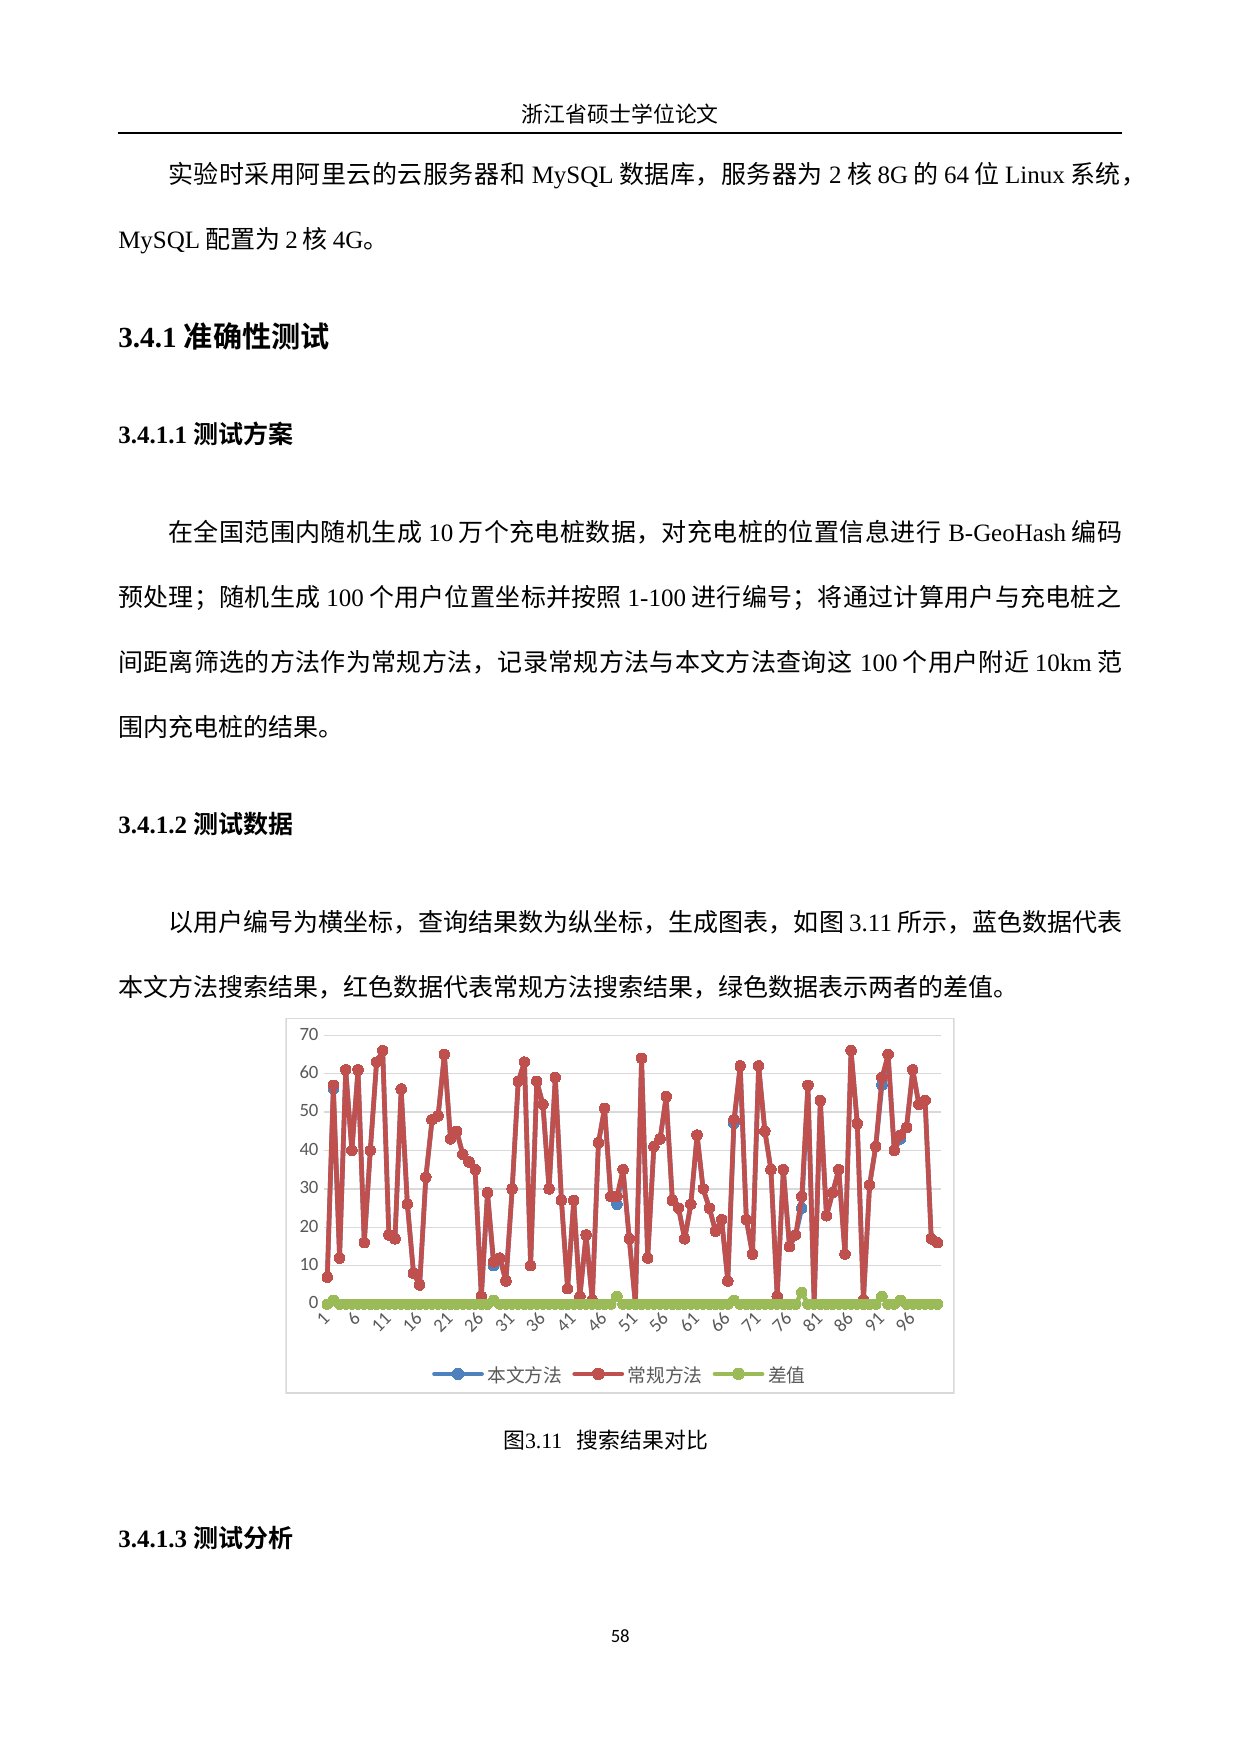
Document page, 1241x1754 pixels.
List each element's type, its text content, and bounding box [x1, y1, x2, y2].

text 在全国范围内随机生成10万个充电桩数据，对充电桩的位置信息进行B-GeoHash编码预处理；随机生成100个用户位置坐标并按照1-100进行编号；将通过计算用户与充电桩之间距离筛选的方法作为常规方法，记录常规方法与本文方法查询这100个用户附近10km范围内充电桩的结果。 [118, 498, 1122, 758]
text 以用户编号为横坐标，查询结果数为纵坐标，生成图表，如图3.11所示，蓝色数据代表本文方法搜索结果，红色数据代表常规方法搜索结果，绿色数据表示两者的差值。 [118, 888, 1122, 1018]
subtitle 3.4.1.2 测试数据 [118, 790, 1122, 855]
text 实验时采用阿里云的云服务器和MySQL数据库，服务器为2核8G的64位Linux系统，MySQL配置为2核4G。 [118, 140, 1122, 270]
subtitle 3.4.1.3 测试分析 [118, 1504, 1122, 1569]
subtitle 3.4.1 准确性测试 [118, 303, 1122, 368]
subtitle 3.4.1.1 测试方案 [118, 400, 1122, 465]
list 搜索结果对比 [118, 1423, 1122, 1455]
